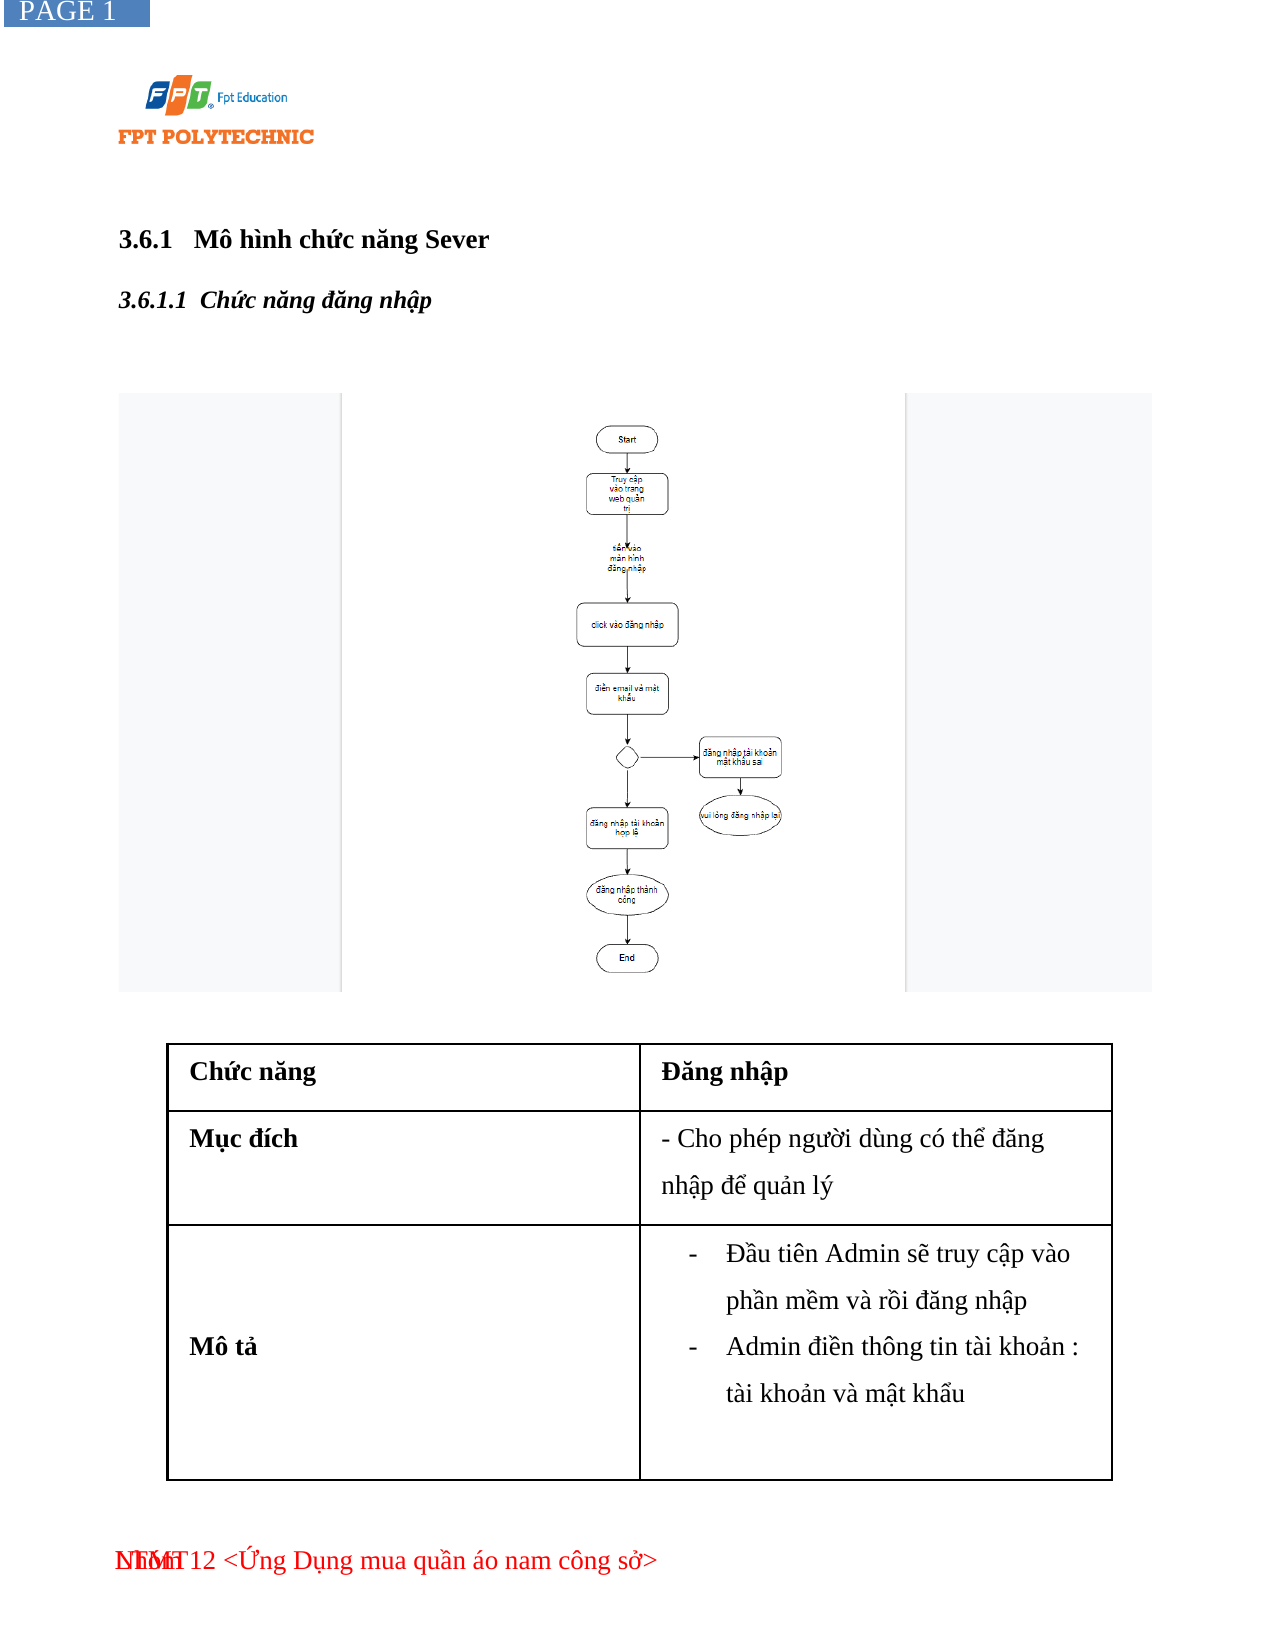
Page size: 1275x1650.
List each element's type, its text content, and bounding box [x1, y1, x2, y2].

table_header Đăng nhập [641, 1045, 1111, 1110]
picture [118, 75, 314, 144]
table_cell - Cho phép người dùng có thể đăng nhập để quản lý [641, 1112, 1111, 1224]
table_cell Đầu tiên Admin sẽ truy cập vào phần mềm và rồi đăng nhập Admin điền thông tin tài khoản : tài khoản và mật khẩu [641, 1226, 1111, 1479]
subtitle Mô hình chức năng Sever [118, 223, 1200, 254]
table_cell Mô tả [169, 1226, 639, 1479]
table_header Chức năng [169, 1045, 639, 1110]
table_cell Mục đích [169, 1112, 639, 1224]
picture [118, 393, 1152, 992]
list Chức năng đăng nhập [118, 285, 1200, 314]
